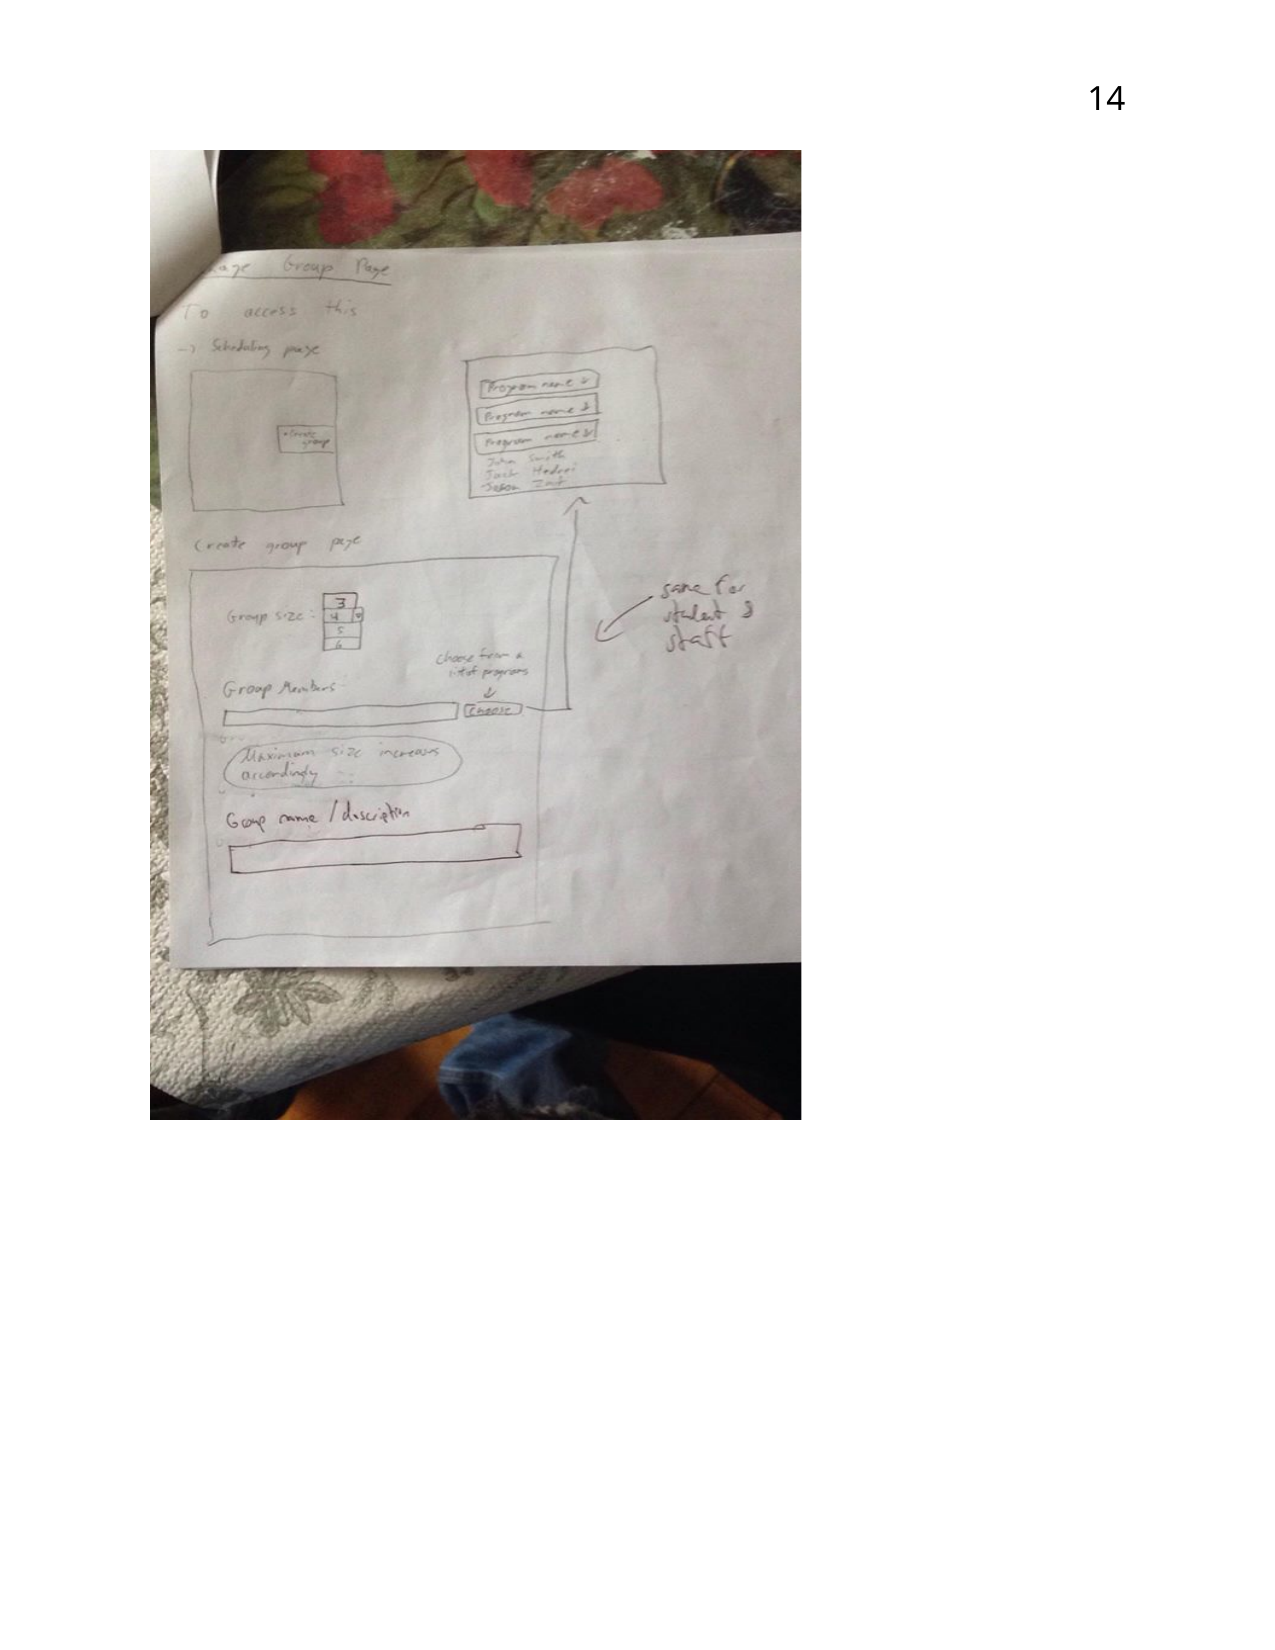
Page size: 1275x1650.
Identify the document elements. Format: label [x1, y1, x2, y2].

picture [150, 150, 802, 1120]
